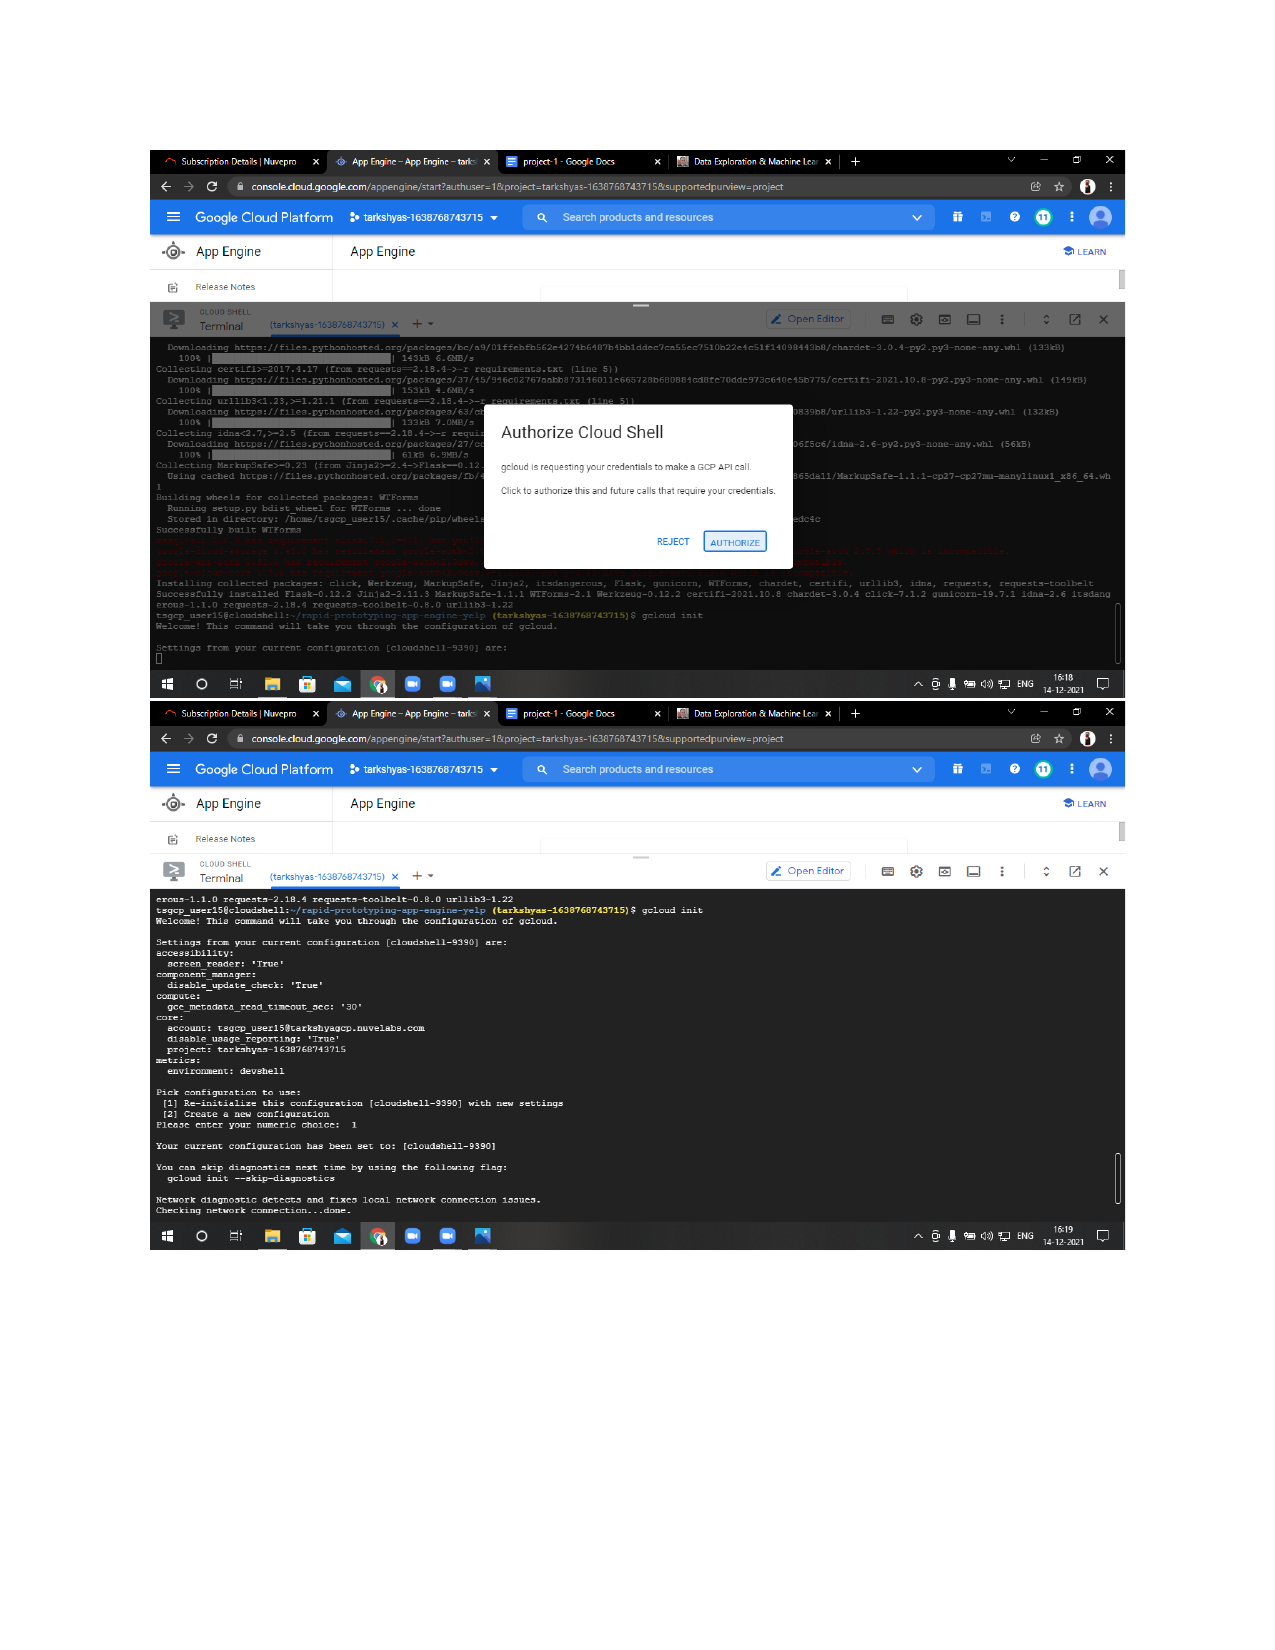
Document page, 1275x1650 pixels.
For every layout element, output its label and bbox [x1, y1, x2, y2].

picture [150, 701, 1125, 1250]
picture [150, 150, 1125, 698]
